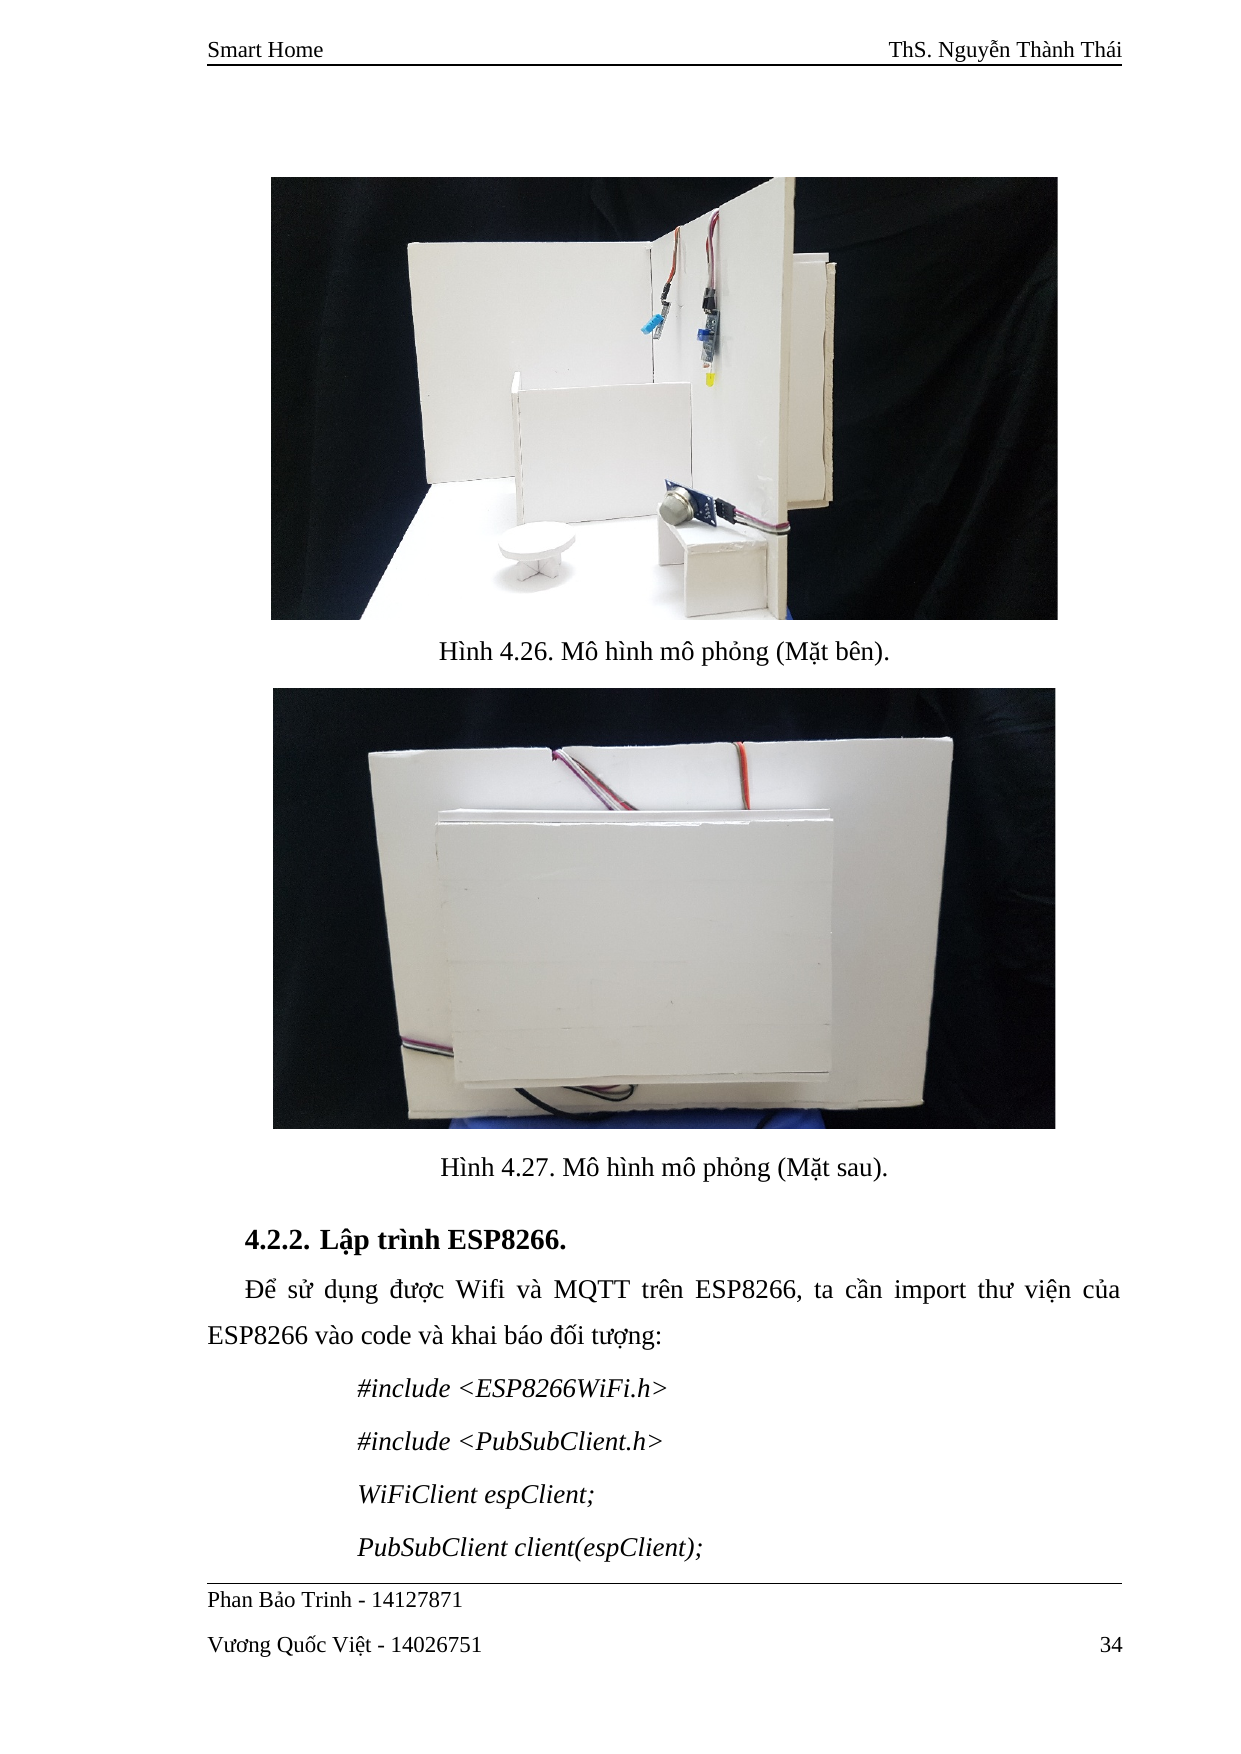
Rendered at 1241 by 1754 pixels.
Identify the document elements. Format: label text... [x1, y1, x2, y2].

text Để sử dụng được Wifi và MQTT trên ESP8266, ta cần import thư viện của ESP8266 vào code và khai báo đối tượng: [207, 1273, 1122, 1351]
subtitle Lập trình ESP8266. [244, 1222, 1122, 1256]
text #include <PubSubClient.h> [298, 1425, 1122, 1456]
text #include <ESP8266WiFi.h> [223, 1372, 1122, 1403]
text PubSubClient client(espClient); [298, 1531, 1122, 1562]
text WiFiClient espClient; [298, 1478, 1122, 1509]
picture [273, 688, 1056, 1129]
picture [271, 177, 1058, 620]
